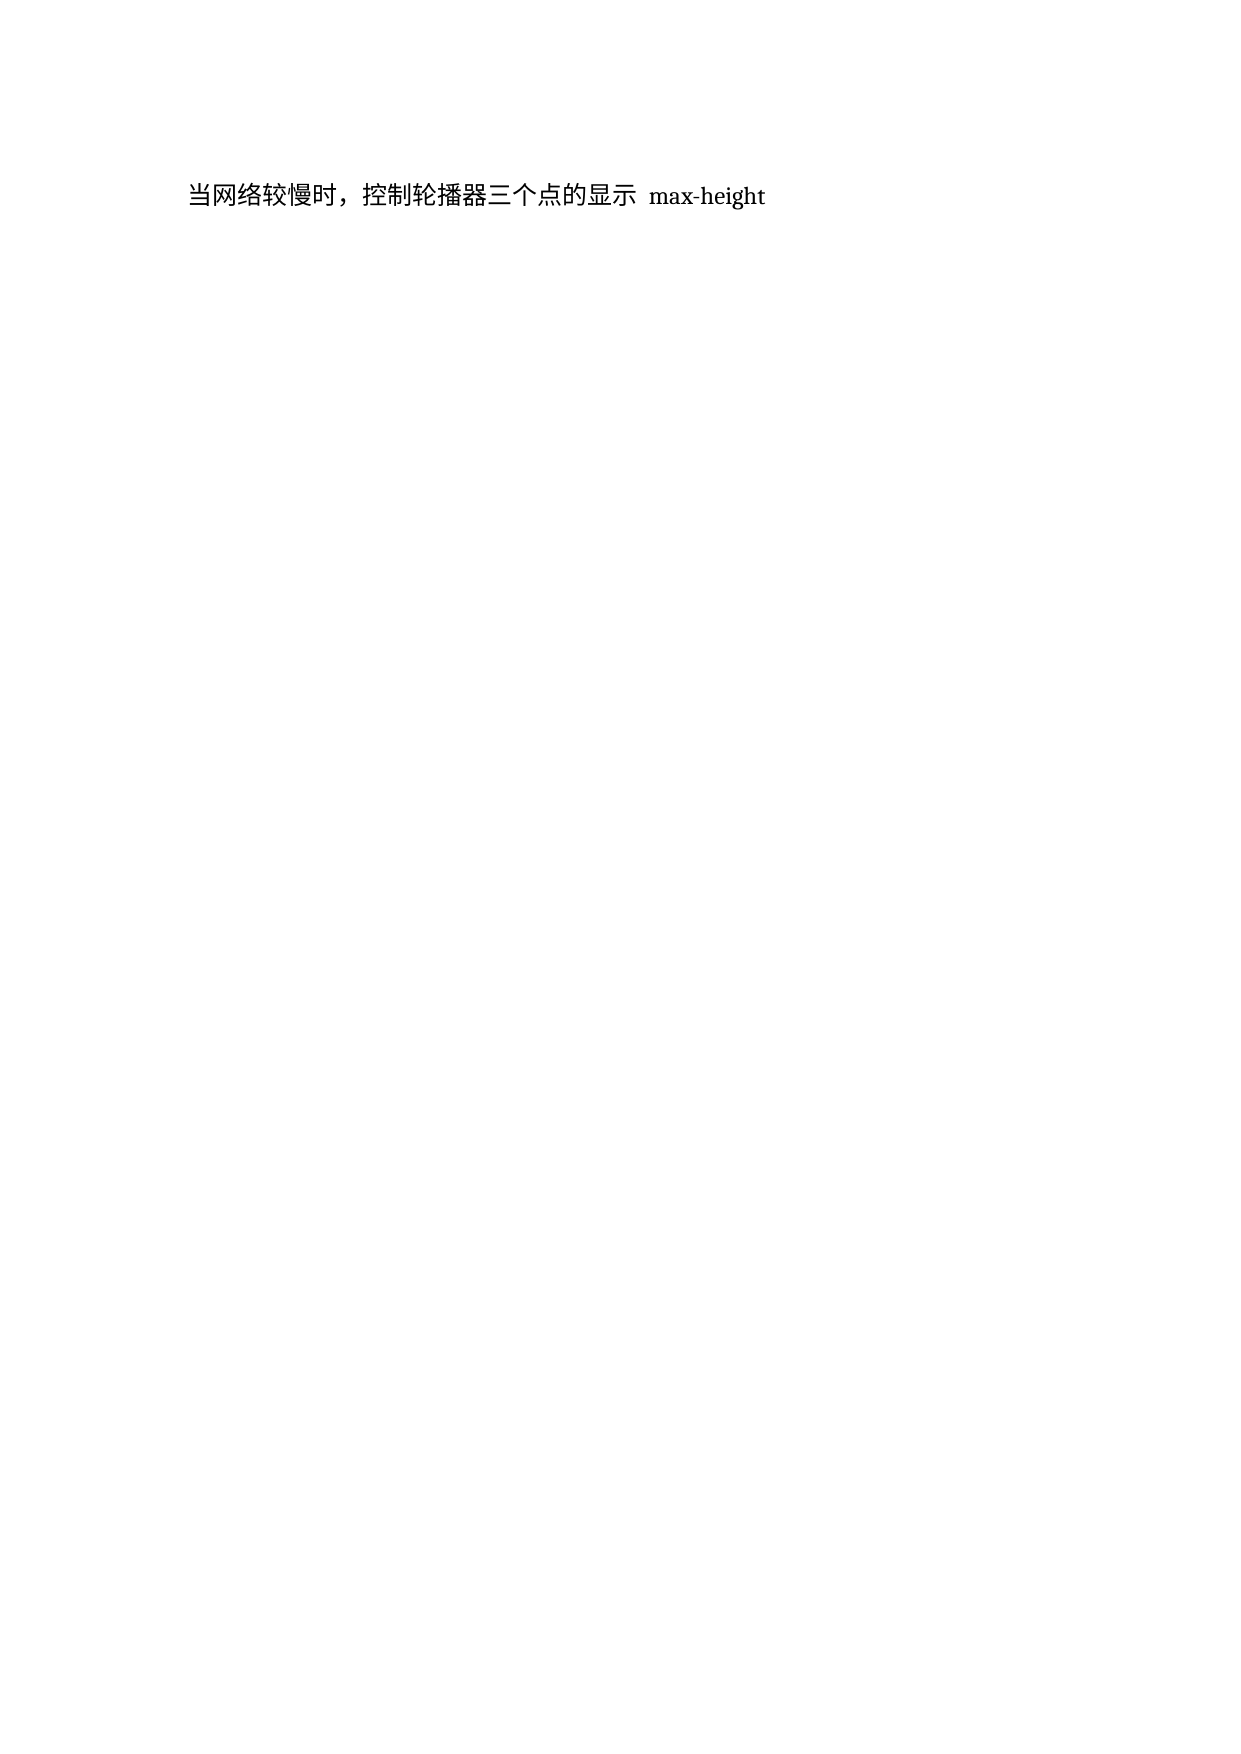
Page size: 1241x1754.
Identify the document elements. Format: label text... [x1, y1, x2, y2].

text 当网络较慢时，控制轮播器三个点的显示 max-height [187, 172, 1053, 216]
